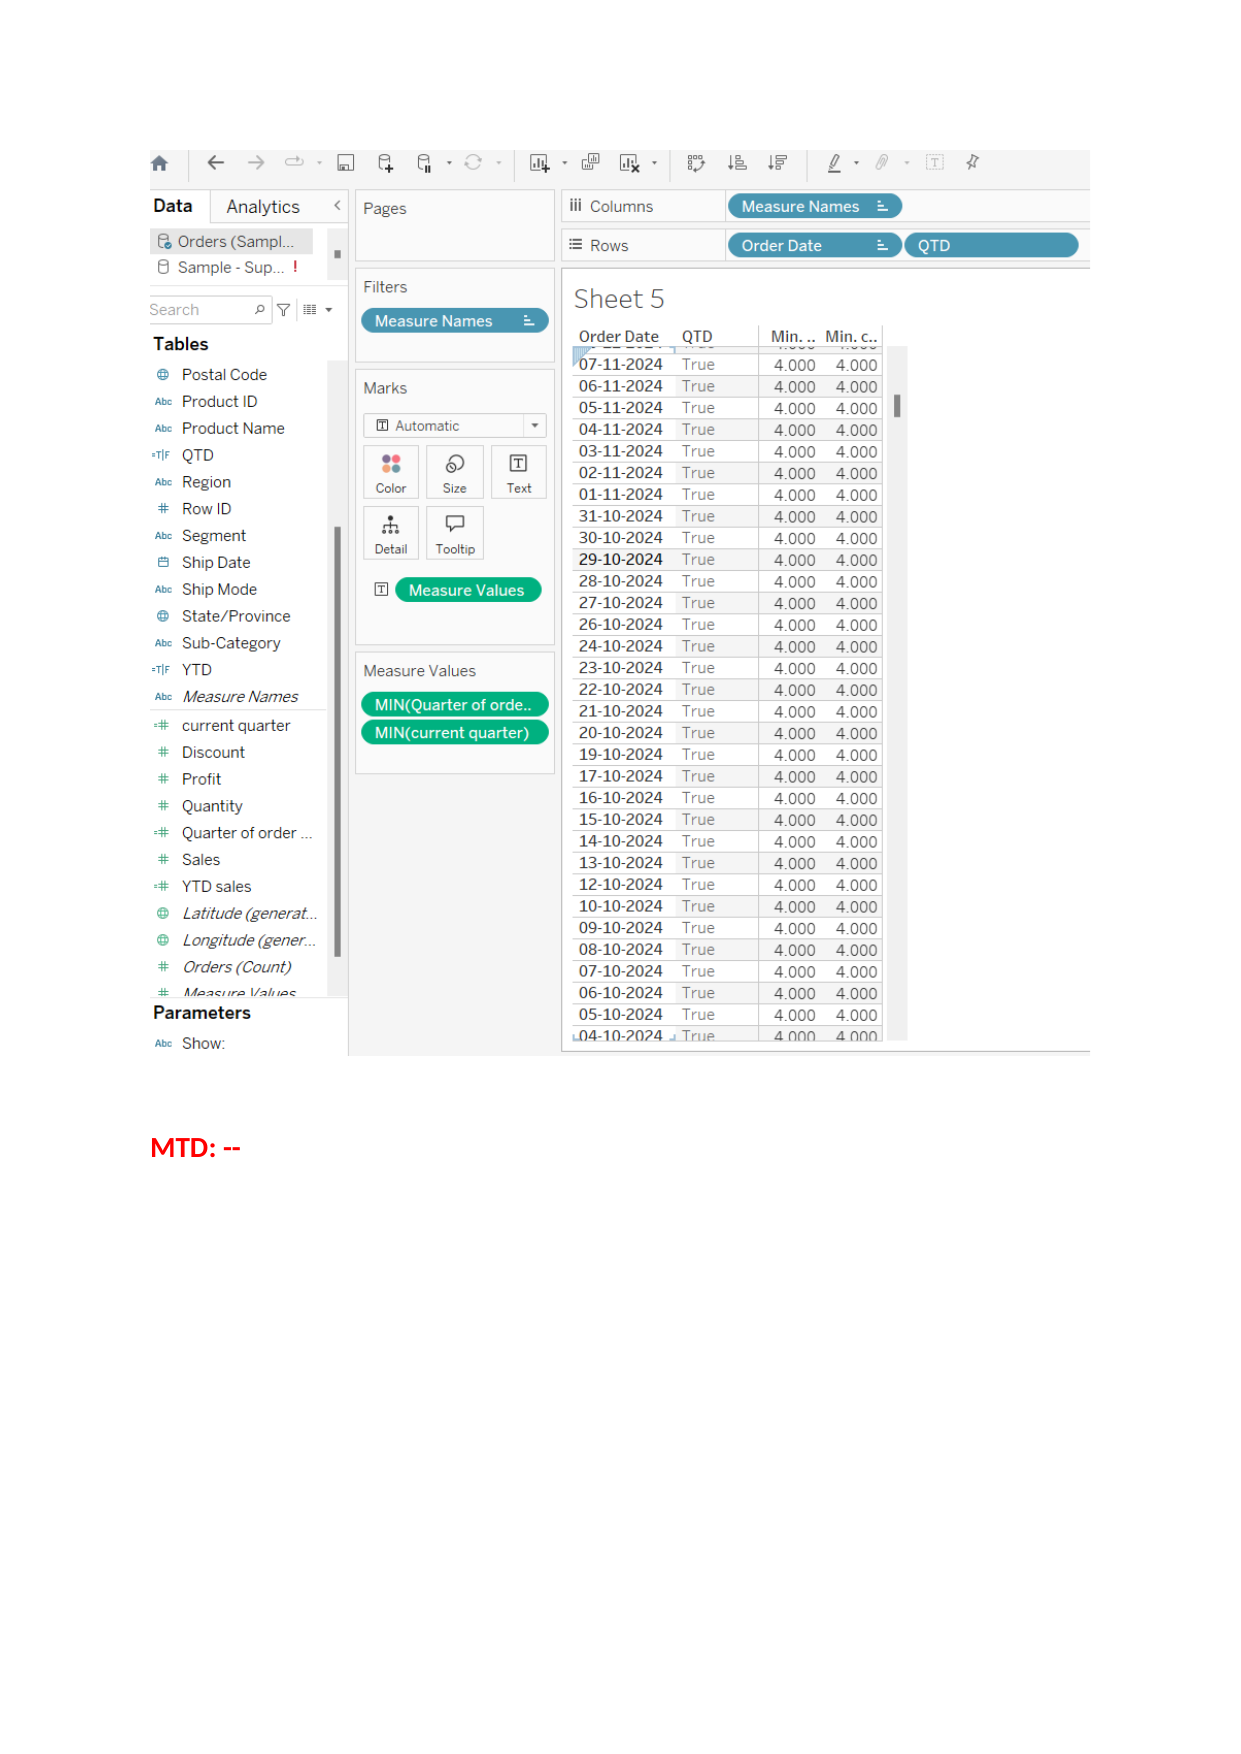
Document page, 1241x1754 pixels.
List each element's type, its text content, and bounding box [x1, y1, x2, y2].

picture [150, 150, 1091, 1056]
text MTD: -- [150, 1129, 1090, 1165]
